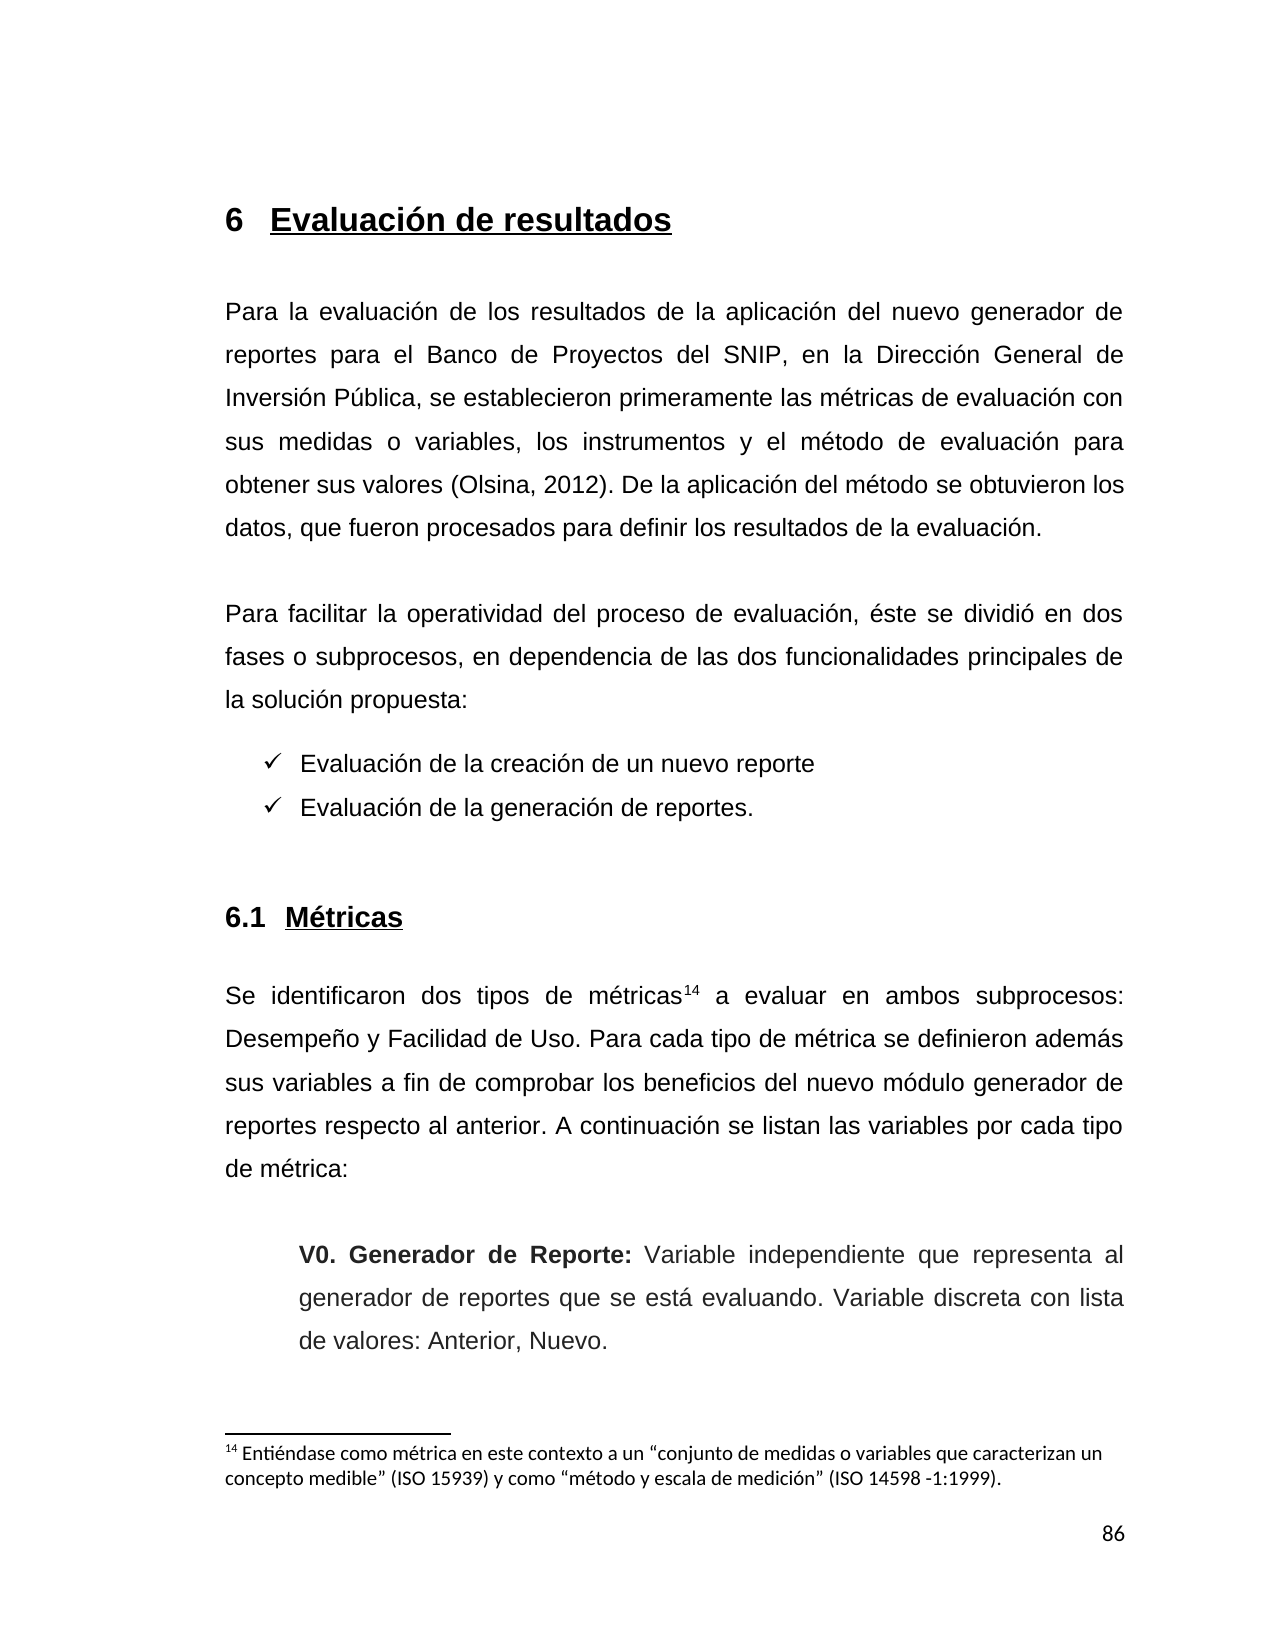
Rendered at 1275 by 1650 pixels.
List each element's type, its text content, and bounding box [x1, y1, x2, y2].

text V0. Generador de Reporte: Variable independiente que representa al generador de reportes que se está evaluando. Variable discreta con lista de valores: Anterior, Nuevo. [298, 1240, 1125, 1355]
list Evaluación de la generación de reportes. [262, 792, 1125, 821]
text Para la evaluación de los resultados de la aplicación del nuevo generador de reportes para el Banco de Proyectos del SNIP, en la Dirección General de Inversión Pública, se establecieron primeramente las métricas de evaluación con sus medidas o variables, los instrumentos y el método de evaluación para obtener sus valores . De la aplicación del método se obtuvieron los datos, que fueron procesados para definir los resultados de la evaluación. [225, 297, 1125, 542]
subtitle Evaluación de resultados [225, 200, 1125, 238]
text Se identificaron dos tipos de métricas a evaluar en ambos subprocesos: Desempeño y Facilidad de Uso. Para cada tipo de métrica se definieron además sus variables a fin de comprobar los beneficios del nuevo módulo generador de reportes respecto al anterior. A continuación se listan las variables por cada tipo de métrica: [225, 981, 1125, 1183]
subtitle Métricas [225, 900, 1125, 933]
text Para facilitar la operatividad del proceso de evaluación, éste se dividió en dos fases o subprocesos, en dependencia de las dos funcionalidades principales de la solución propuesta: [225, 599, 1125, 714]
list Evaluación de la creación de un nuevo reporte [262, 749, 1125, 778]
